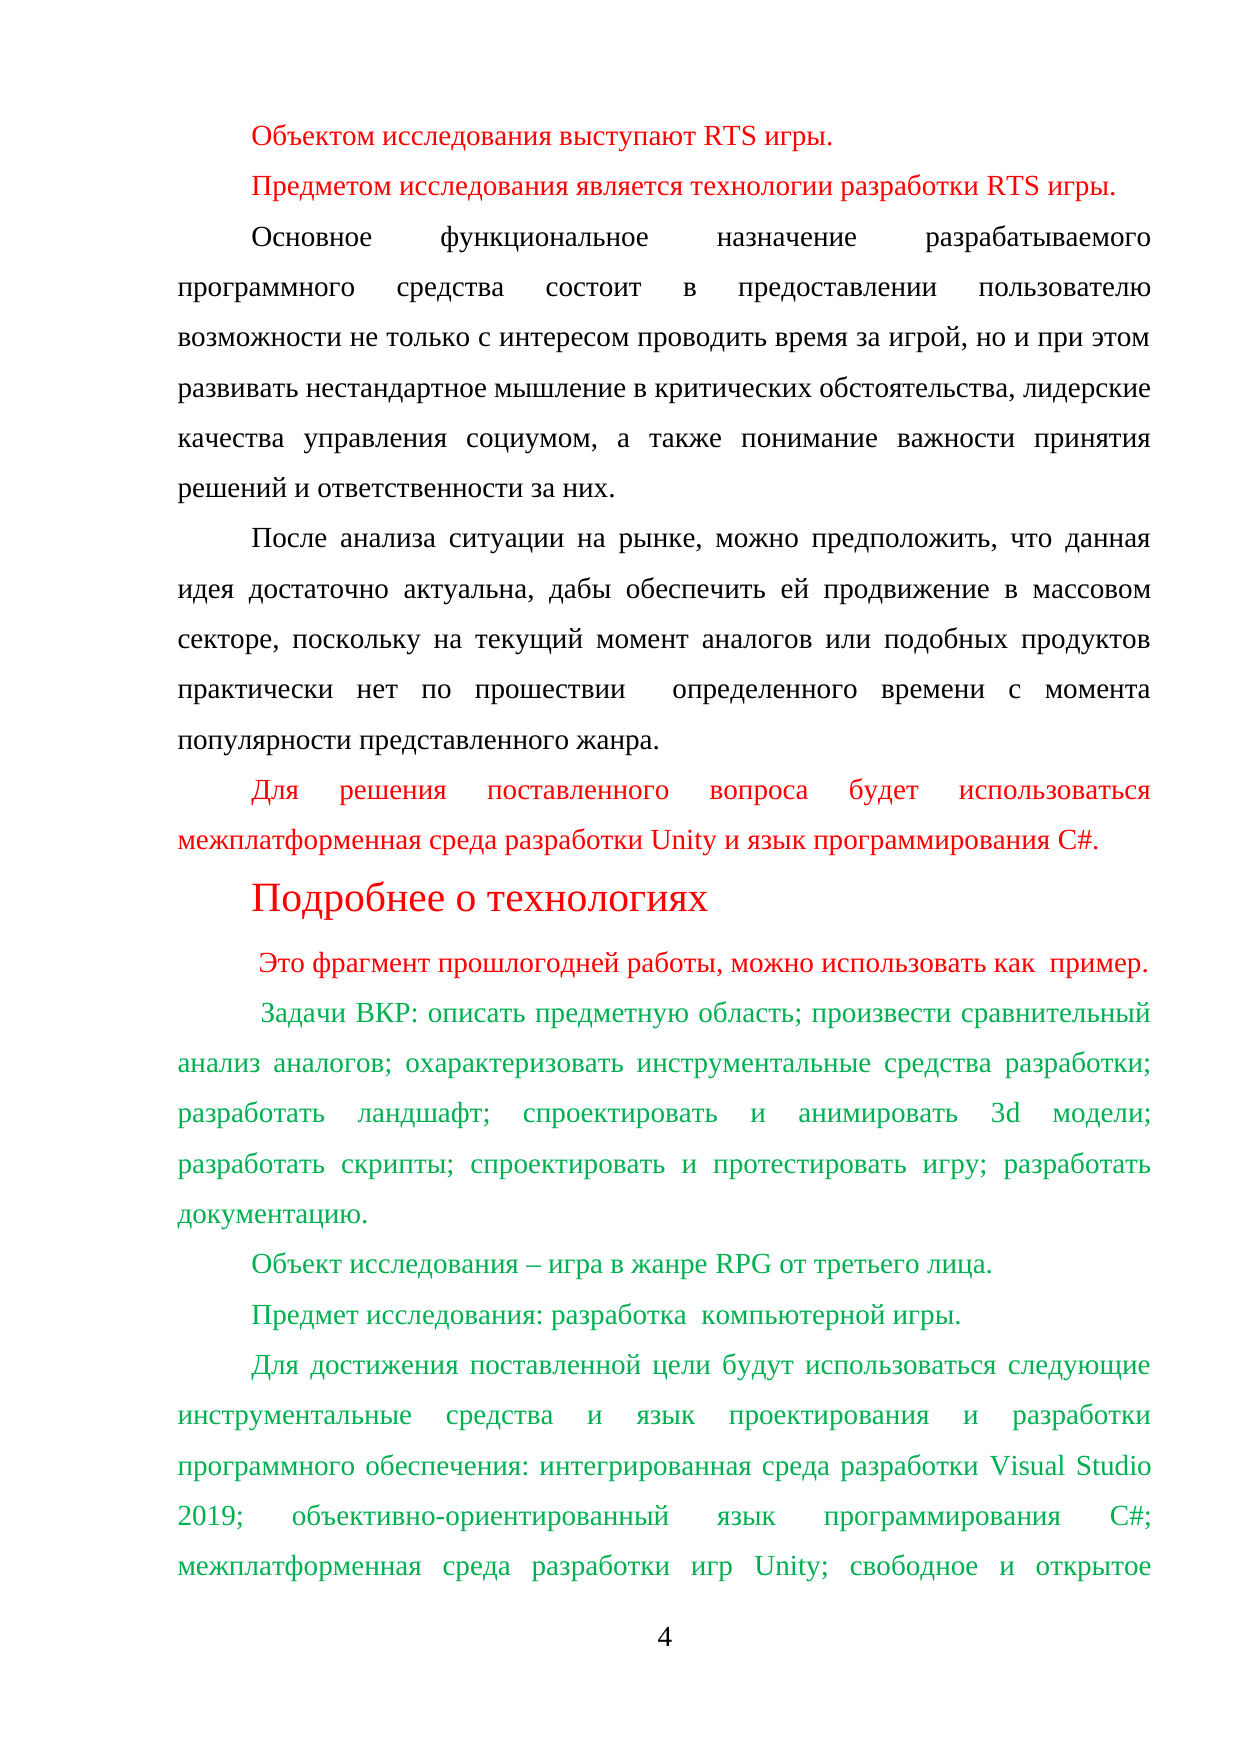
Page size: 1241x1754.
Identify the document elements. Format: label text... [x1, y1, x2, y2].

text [177, 1347, 1152, 1582]
text Объектом исследования выступают RTS игры. [177, 118, 1152, 152]
text Основное функциональное назначение разрабатываемого программного средства состоит в предоставлении пользователю возможности не только с интересом проводить время за игрой, но и при этом развивать нестандартное мышление в критических обстоятельства, лидерские качества управления социумом, а также понимание важности принятия решений и ответственности за них. [177, 219, 1152, 504]
text Предметом исследования является технологии разработки RTS игры. [177, 168, 1152, 202]
text Для решения поставленного вопроса будет использоваться межплатформенная среда разработки Unity и язык программирования C#. [177, 772, 1152, 856]
text Это фрагмент прошлогодней работы, можно использовать как пример. [177, 945, 1152, 978]
text Объект исследования – игра в жанре RPG от третьего лица. [177, 1247, 1152, 1280]
text После анализа ситуации на рынке, можно предположить, что данная идея достаточно актуальна, дабы обеспечить ей продвижение в массовом секторе, поскольку на текущий момент аналогов или подобных продуктов практически нет по прошествии определенного времени с момента популярности представленного жанра. [177, 521, 1152, 755]
text Подробнее о технологиях [177, 873, 1152, 921]
text Предмет исследования: разработка компьютерной игры. [177, 1297, 1152, 1330]
text Задачи ВКР: описать предметную область; произвести сравнительный анализ аналогов; охарактеризовать инструментальные средства разработки; разработать ландшафт; спроектировать и анимировать 3d модели; разработать скрипты; спроектировать и протестировать игру; разработать документацию. [177, 995, 1152, 1230]
